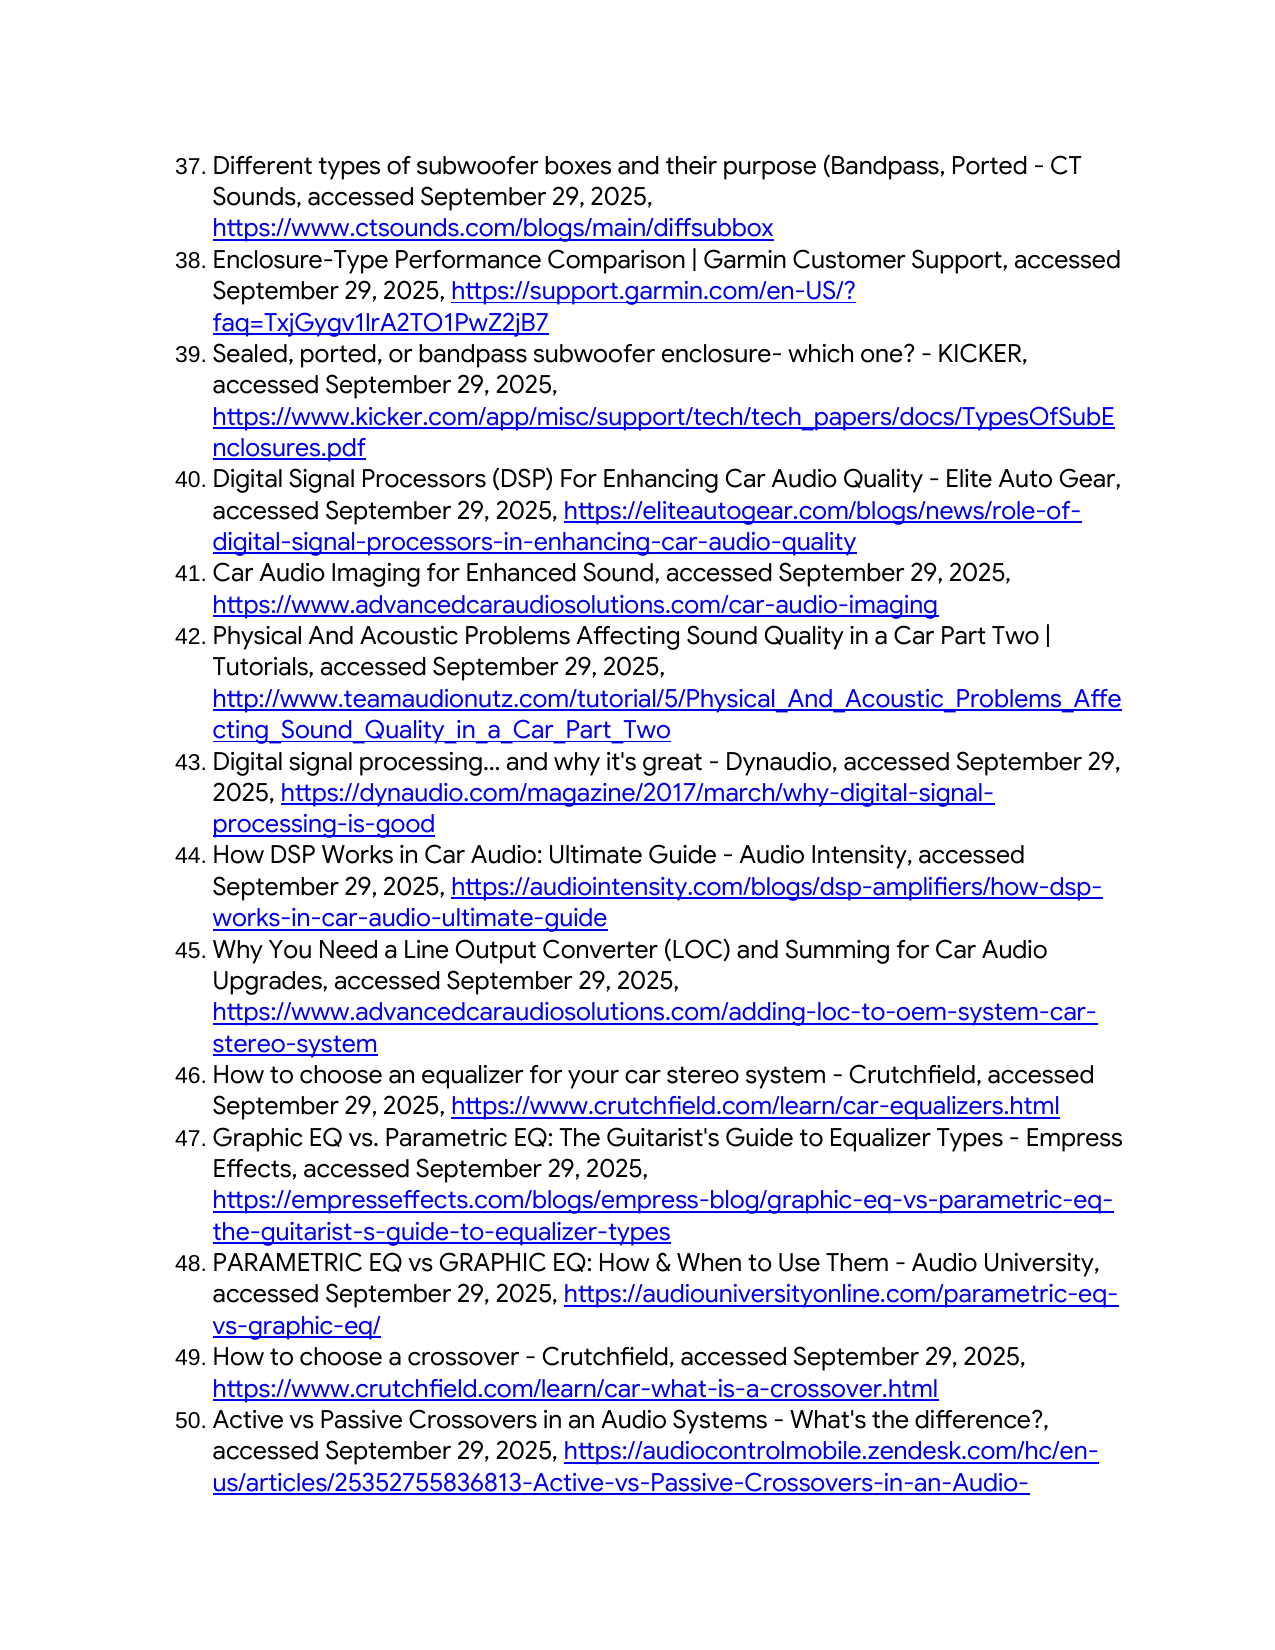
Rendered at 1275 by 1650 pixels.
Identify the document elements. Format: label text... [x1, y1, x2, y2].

list Enclosure-Type Performance Comparison | Garmin Customer Support, accessed September 29, 2025, https://support.garmin.com/en-US/?faq=TxjGygv1lrA2TO1PwZ2jB7 [175, 244, 1125, 338]
list Car Audio Imaging for Enhanced Sound, accessed September 29, 2025, https://www.advancedcaraudiosolutions.com/car-audio-imaging [175, 558, 1125, 620]
list Digital Signal Processors (DSP) For Enhancing Car Audio Quality - Elite Auto Gear, accessed September 29, 2025, https://eliteautogear.com/blogs/news/role-of-digital-signal-processors-in-enhancing-car-audio-quality [175, 463, 1125, 558]
list How to choose an equalizer for your car stereo system - Crutchfield, accessed September 29, 2025, https://www.crutchfield.com/learn/car-equalizers.html [175, 1059, 1125, 1122]
list Digital signal processing… and why it's great - Dynaudio, accessed September 29, 2025, https://dynaudio.com/magazine/2017/march/why-digital-signal-processing-is-good [175, 746, 1125, 840]
list Graphic EQ vs. Parametric EQ: The Guitarist's Guide to Equalizer Types - Empress Effects, accessed September 29, 2025, https://empresseffects.com/blogs/empress-blog/graphic-eq-vs-parametric-eq-the-guitarist-s-guide-to-equalizer-types [175, 1122, 1125, 1247]
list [175, 1404, 1125, 1498]
list How DSP Works in Car Audio: Ultimate Guide - Audio Intensity, accessed September 29, 2025, https://audiointensity.com/blogs/dsp-amplifiers/how-dsp-works-in-car-audio-ultimate-guide [175, 840, 1125, 934]
list Sealed, ported, or bandpass subwoofer enclosure- which one? - KICKER, accessed September 29, 2025, https://www.kicker.com/app/misc/support/tech/tech_papers/docs/TypesOfSubEnclosures.pdf [175, 338, 1125, 463]
list Physical And Acoustic Problems Affecting Sound Quality in a Car Part Two | Tutorials, accessed September 29, 2025, http://www.teamaudionutz.com/tutorial/5/Physical_And_Acoustic_Problems_Affecting_Sound_Quality_in_a_Car_Part_Two [175, 620, 1125, 746]
list Why You Need a Line Output Converter (LOC) and Summing for Car Audio Upgrades, accessed September 29, 2025, https://www.advancedcaraudiosolutions.com/adding-loc-to-oem-system-car-stereo-system [175, 934, 1125, 1059]
list PARAMETRIC EQ vs GRAPHIC EQ: How & When to Use Them - Audio University, accessed September 29, 2025, https://audiouniversityonline.com/parametric-eq-vs-graphic-eq/ [175, 1247, 1125, 1341]
list How to choose a crossover - Crutchfield, accessed September 29, 2025, https://www.crutchfield.com/learn/car-what-is-a-crossover.html [175, 1341, 1125, 1404]
list Different types of subwoofer boxes and their purpose (Bandpass, Ported - CT Sounds, accessed September 29, 2025, https://www.ctsounds.com/blogs/main/diffsubbox [175, 150, 1125, 244]
